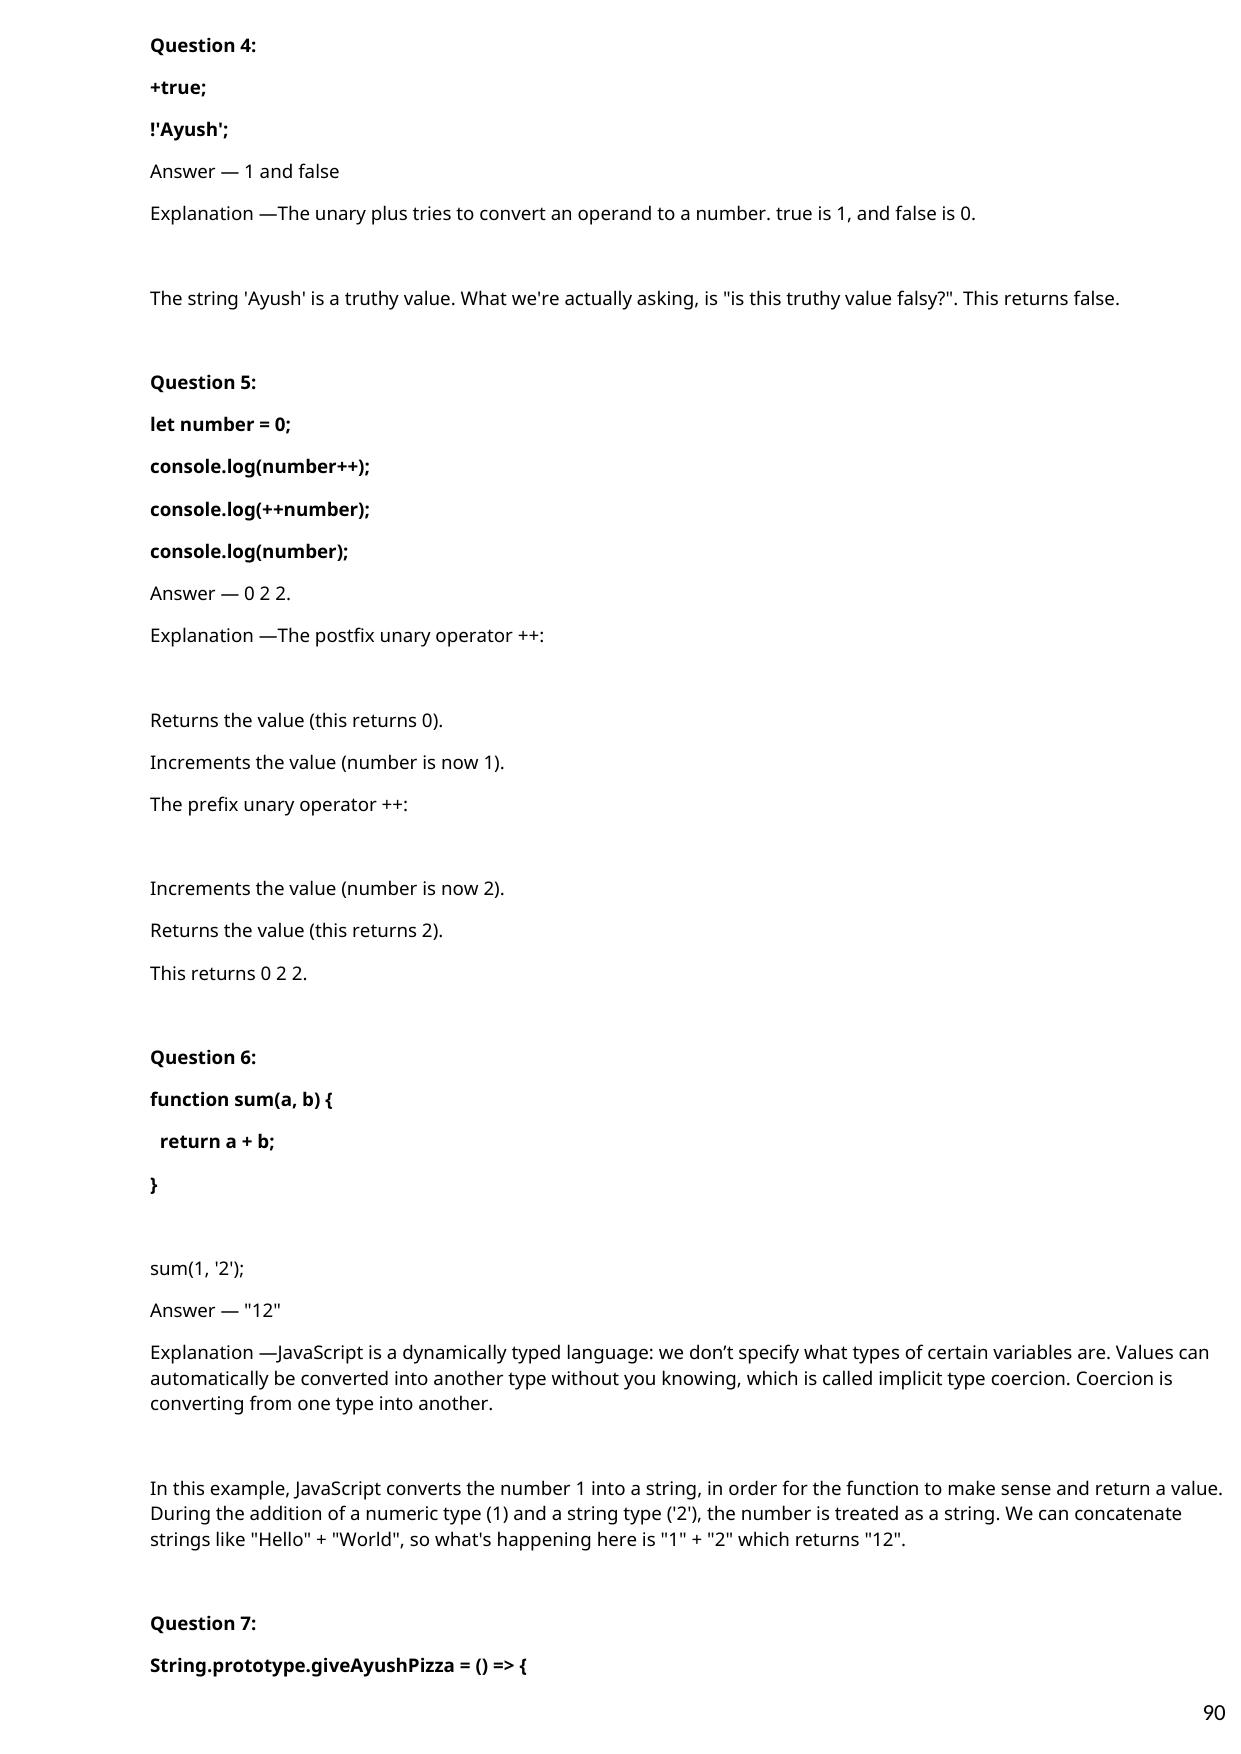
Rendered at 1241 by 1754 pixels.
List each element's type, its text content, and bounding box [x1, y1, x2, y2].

text The prefix unary operator ++: [150, 791, 1225, 817]
text The string 'Ayush' is a truthy value. What we're actually asking, is "is this truthy value falsy?". This returns false. [150, 285, 1225, 311]
text Explanation —The postfix unary operator ++: [150, 622, 1225, 648]
text console.log(++number); [150, 496, 1225, 521]
text !'Ayush'; [150, 116, 1225, 142]
text Returns the value (this returns 0). [150, 707, 1225, 732]
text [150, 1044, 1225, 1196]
text let number = 0; [150, 412, 1225, 437]
text console.log(number); [150, 538, 1225, 564]
text Increments the value (number is now 2). [150, 876, 1225, 901]
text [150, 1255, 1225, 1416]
text console.log(number++); [150, 454, 1225, 479]
text Question 4: [150, 32, 1225, 57]
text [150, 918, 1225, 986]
text Explanation —The unary plus tries to convert an operand to a number. true is 1, and false is 0. [150, 201, 1225, 226]
text Answer — 0 2 2. [150, 580, 1225, 606]
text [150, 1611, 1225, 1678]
text Increments the value (number is now 1). [150, 749, 1225, 774]
text Answer — 1 and false [150, 158, 1225, 184]
text +true; [150, 74, 1225, 99]
text Question 5: [150, 369, 1225, 395]
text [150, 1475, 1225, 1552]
